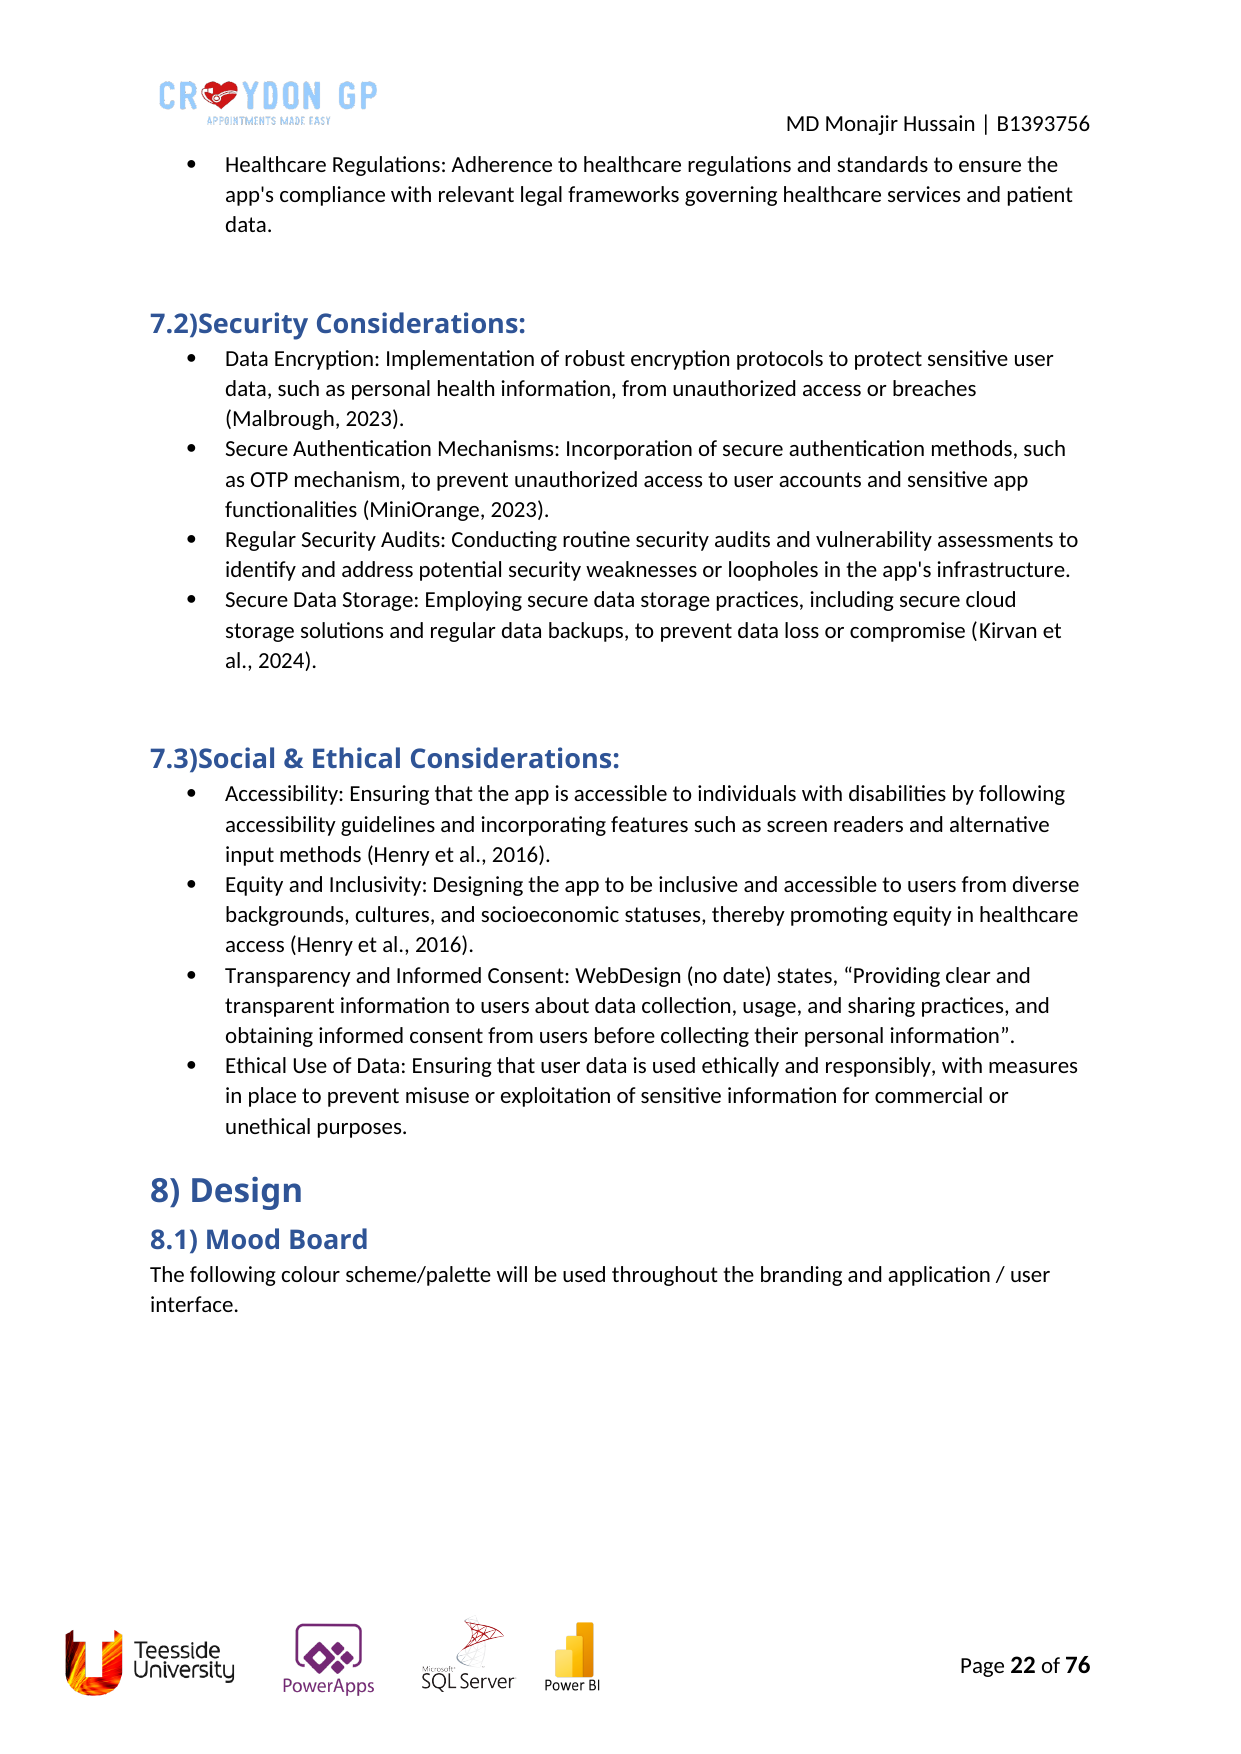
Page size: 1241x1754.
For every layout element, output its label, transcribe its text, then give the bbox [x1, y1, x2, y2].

list Healthcare Regulations: Adherence to healthcare regulations and standards to ensure the app's compliance with relevant legal frameworks governing healthcare services and patient data. [187, 150, 1090, 238]
subtitle 7.3)Social & Ethical Considerations: [150, 740, 1090, 777]
text The following colour scheme/palette will be used throughout the branding and application / user interface. [150, 1260, 1090, 1318]
list Equity and Inclusivity: Designing the app to be inclusive and accessible to users from diverse backgrounds, cultures, and socioeconomic statuses, thereby promoting equity in healthcare access (Henry et al., 2016). [187, 870, 1090, 959]
picture [248, 1619, 409, 1700]
list Accessibility: Ensuring that the app is accessible to individuals with disabilities by following accessibility guidelines and incorporating features such as screen readers and alternative input methods (Henry et al., 2016). [187, 779, 1090, 868]
list Ethical Use of Data: Ensuring that user data is used ethically and responsibly, with measures in place to prevent misuse or exploitation of sensitive information for commercial or unethical purposes. [187, 1051, 1090, 1140]
picture [422, 1615, 517, 1692]
list Transparency and Informed Consent: WebDesign (no date) states, “Providing clear and transparent information to users about data collection, usage, and sharing practices, and obtaining informed consent from users before collecting their personal information”. [187, 961, 1090, 1049]
list Data Encryption: Implementation of robust encryption protocols to protect sensitive user data, such as personal health information, from unauthorized access or breaches (Malbrough, 2023). [187, 344, 1090, 432]
list Secure Data Storage: Employing secure data storage practices, including secure cloud storage solutions and regular data backups, to prevent data loss or compromise (Kirvan et al., 2024). [187, 586, 1090, 674]
subtitle 8) Design [150, 1167, 1090, 1212]
subtitle 7.2)Security Considerations: [150, 304, 1090, 341]
list Secure Authentication Mechanisms: Incorporation of secure authentication methods, such as OTP mechanism, to prevent unauthorized access to user accounts and sensitive app functionalities (MiniOrange, 2023). [187, 434, 1090, 523]
list Regular Security Audits: Conducting routine security audits and vulnerability assessments to identify and address potential security weaknesses or loopholes in the app's infrastructure. [187, 525, 1090, 583]
picture [64, 1624, 235, 1701]
picture [528, 1609, 621, 1700]
picture [150, 73, 385, 131]
subtitle 8.1) Mood Board [150, 1220, 1090, 1257]
